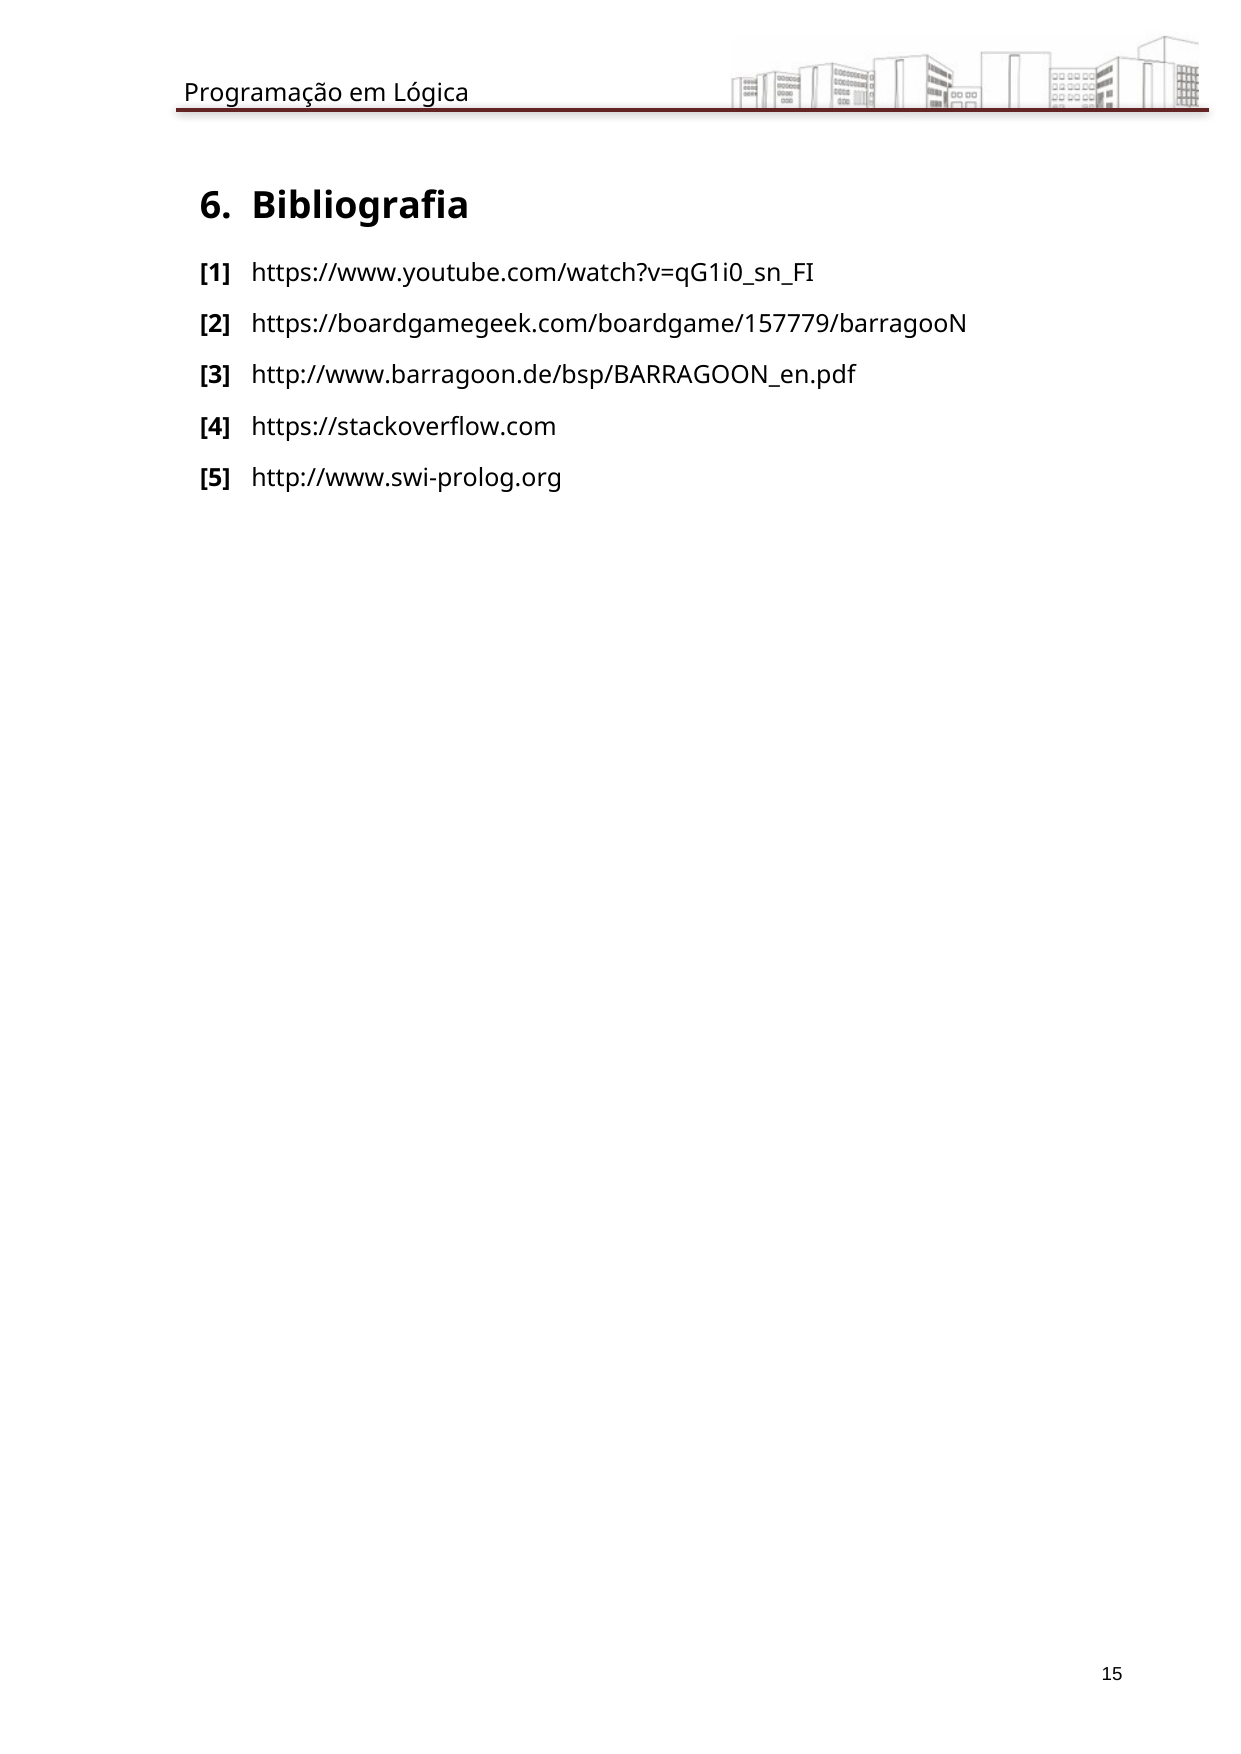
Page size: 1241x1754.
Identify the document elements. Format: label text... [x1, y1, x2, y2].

list https://stackoverflow.com [162, 408, 1122, 442]
list https://boardgamegeek.com/boardgame/157779/barragooN [162, 306, 1122, 340]
list http://www.barragoon.de/bsp/BARRAGOON_en.pdf [162, 357, 1122, 391]
subtitle Bibliografia [162, 178, 1122, 229]
list http://www.swi-prolog.org [162, 459, 1122, 493]
picture [729, 31, 1199, 108]
list https://www.youtube.com/watch?v=qG1i0_sn_FI [162, 255, 1122, 289]
